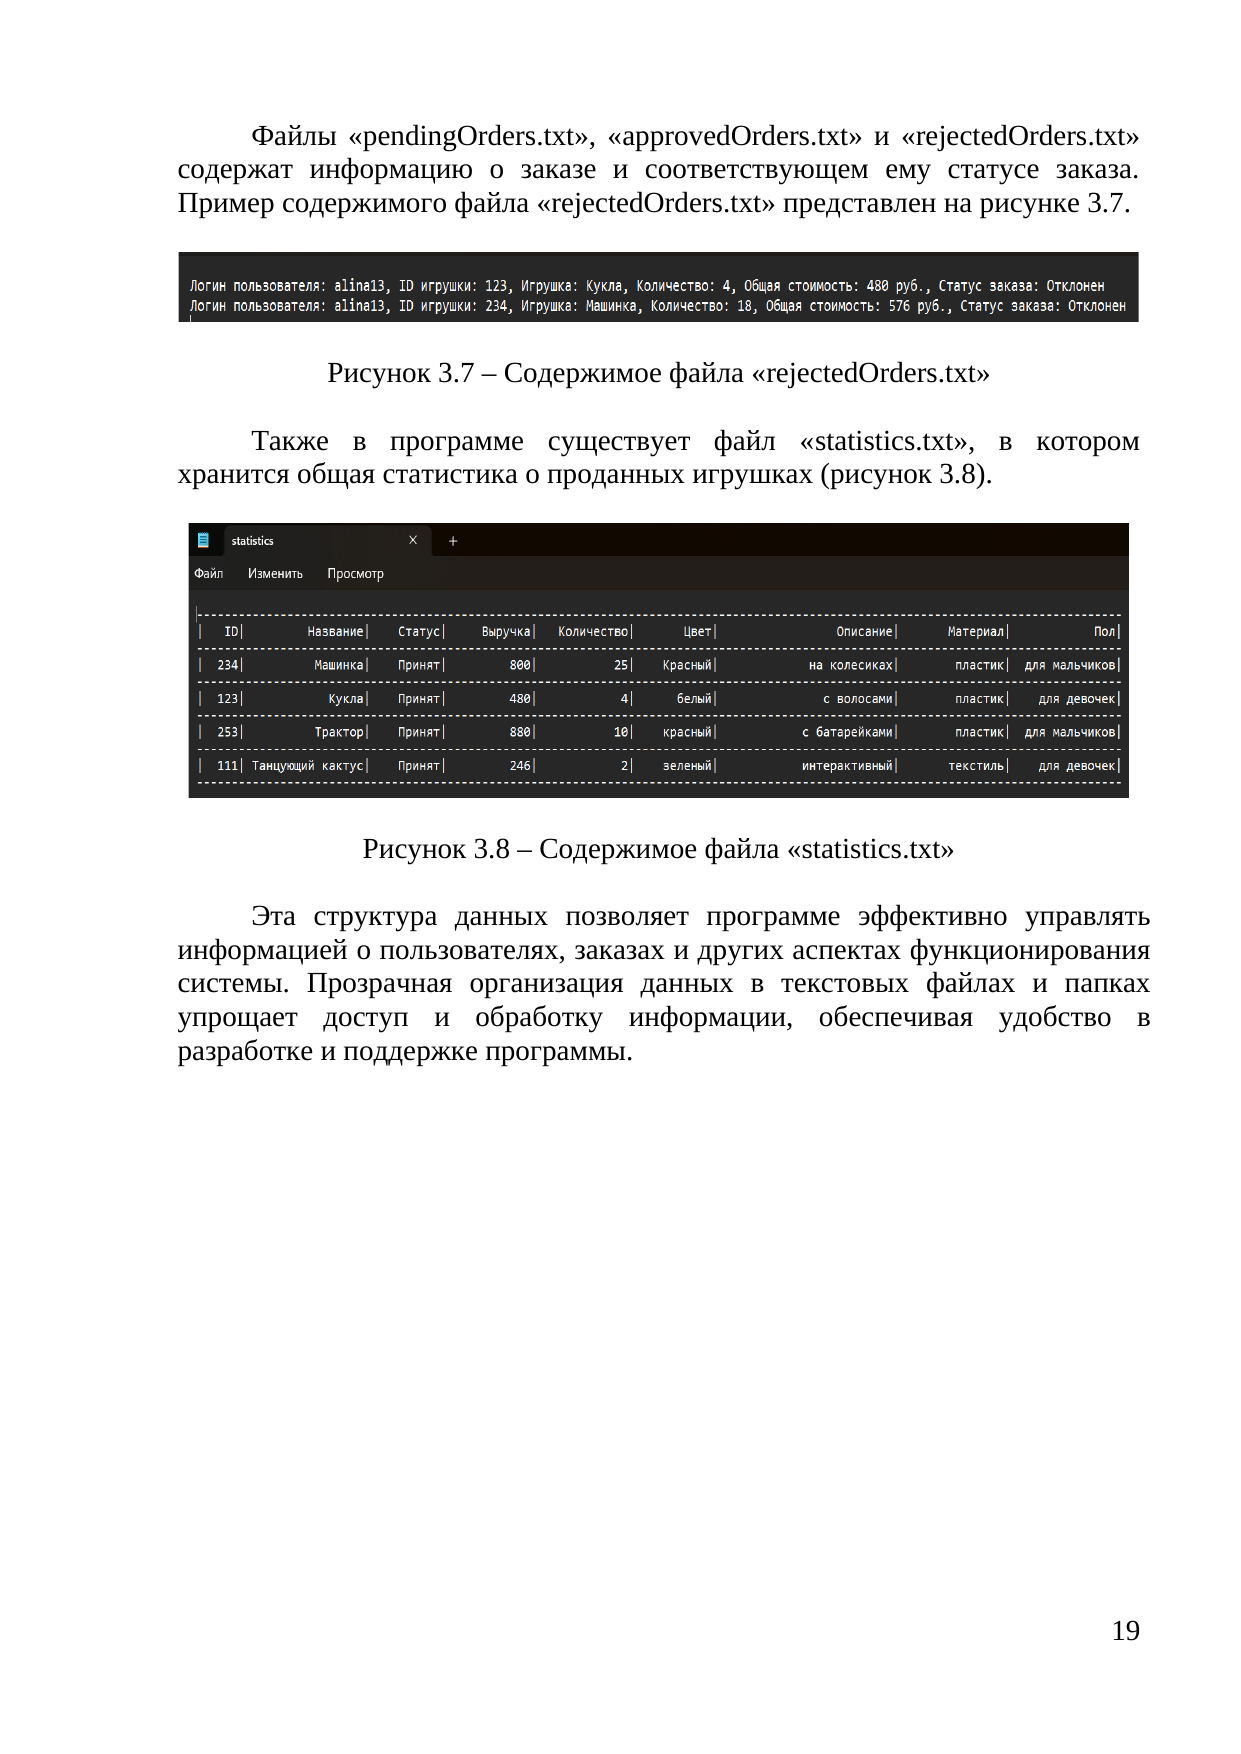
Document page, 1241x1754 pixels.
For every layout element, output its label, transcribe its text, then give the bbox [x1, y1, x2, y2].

picture [178, 252, 1139, 322]
picture [188, 523, 1129, 798]
text Также в программе существует файл «statistics.txt», в котором хранится общая статистика о проданных игрушках (рисунок 3.8). [177, 423, 1140, 490]
text Эта структура данных позволяет программе эффективно управлять информацией о пользователях, заказах и других аспектах функционирования системы. Прозрачная организация данных в текстовых файлах и папках упрощает доступ и обработку информации, обеспечивая удобство в разработке и поддержке программы. [177, 898, 1152, 1066]
text Файлы «pendingOrders.txt», «approvedOrders.txt» и «rejectedOrders.txt» содержат информацию о заказе и соответствующем ему статусе заказа. Пример содержимого файла «rejectedOrders.txt» представлен на рисунке 3.7. [177, 118, 1140, 219]
text Рисунок 3.7 – Содержимое файла «rejectedOrders.txt» [177, 356, 1140, 389]
text Рисунок 3.8 – Содержимое файла «statistics.txt» [177, 831, 1140, 865]
